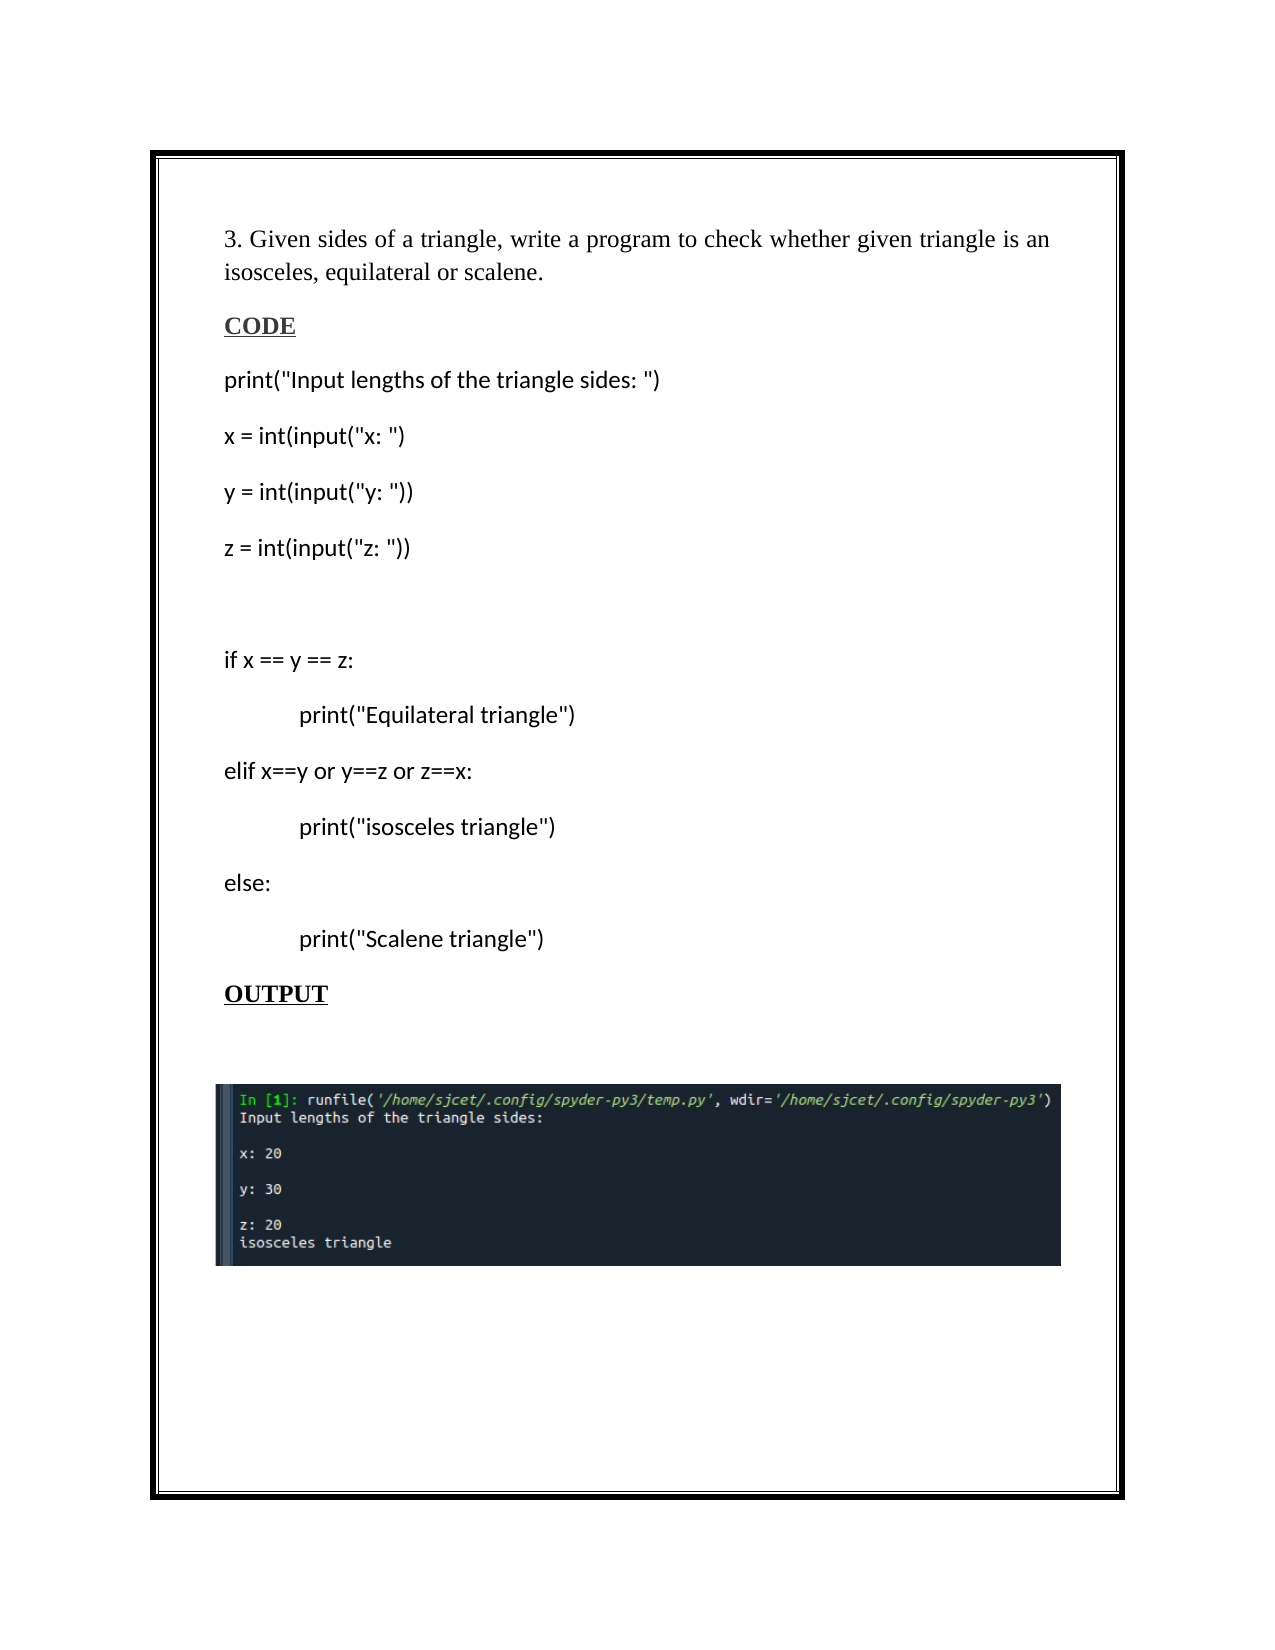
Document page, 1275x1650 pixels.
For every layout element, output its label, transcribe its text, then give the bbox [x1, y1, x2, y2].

text print("Equilateral triangle") [224, 699, 1051, 730]
text print("Scalene triangle") [224, 923, 1051, 953]
text print("Input lengths of the triangle sides: ") [224, 364, 1051, 395]
text 3. Given sides of a triangle, write a program to check whether given triangle is an isosceles, equilateral or scalene. [224, 224, 1051, 286]
text z = int(input("z: ")) [224, 532, 1051, 563]
text else: [224, 867, 1051, 898]
picture [215, 1084, 1061, 1266]
text print("isosceles triangle") [224, 811, 1051, 842]
text x = int(input("x: ") [224, 420, 1051, 451]
text OUTPUT [224, 979, 1051, 1007]
text y = int(input("y: ")) [224, 476, 1051, 507]
text elif x==y or y==z or z==x: [224, 755, 1051, 786]
text CODE [224, 311, 1051, 339]
text if x == y == z: [224, 644, 1051, 674]
